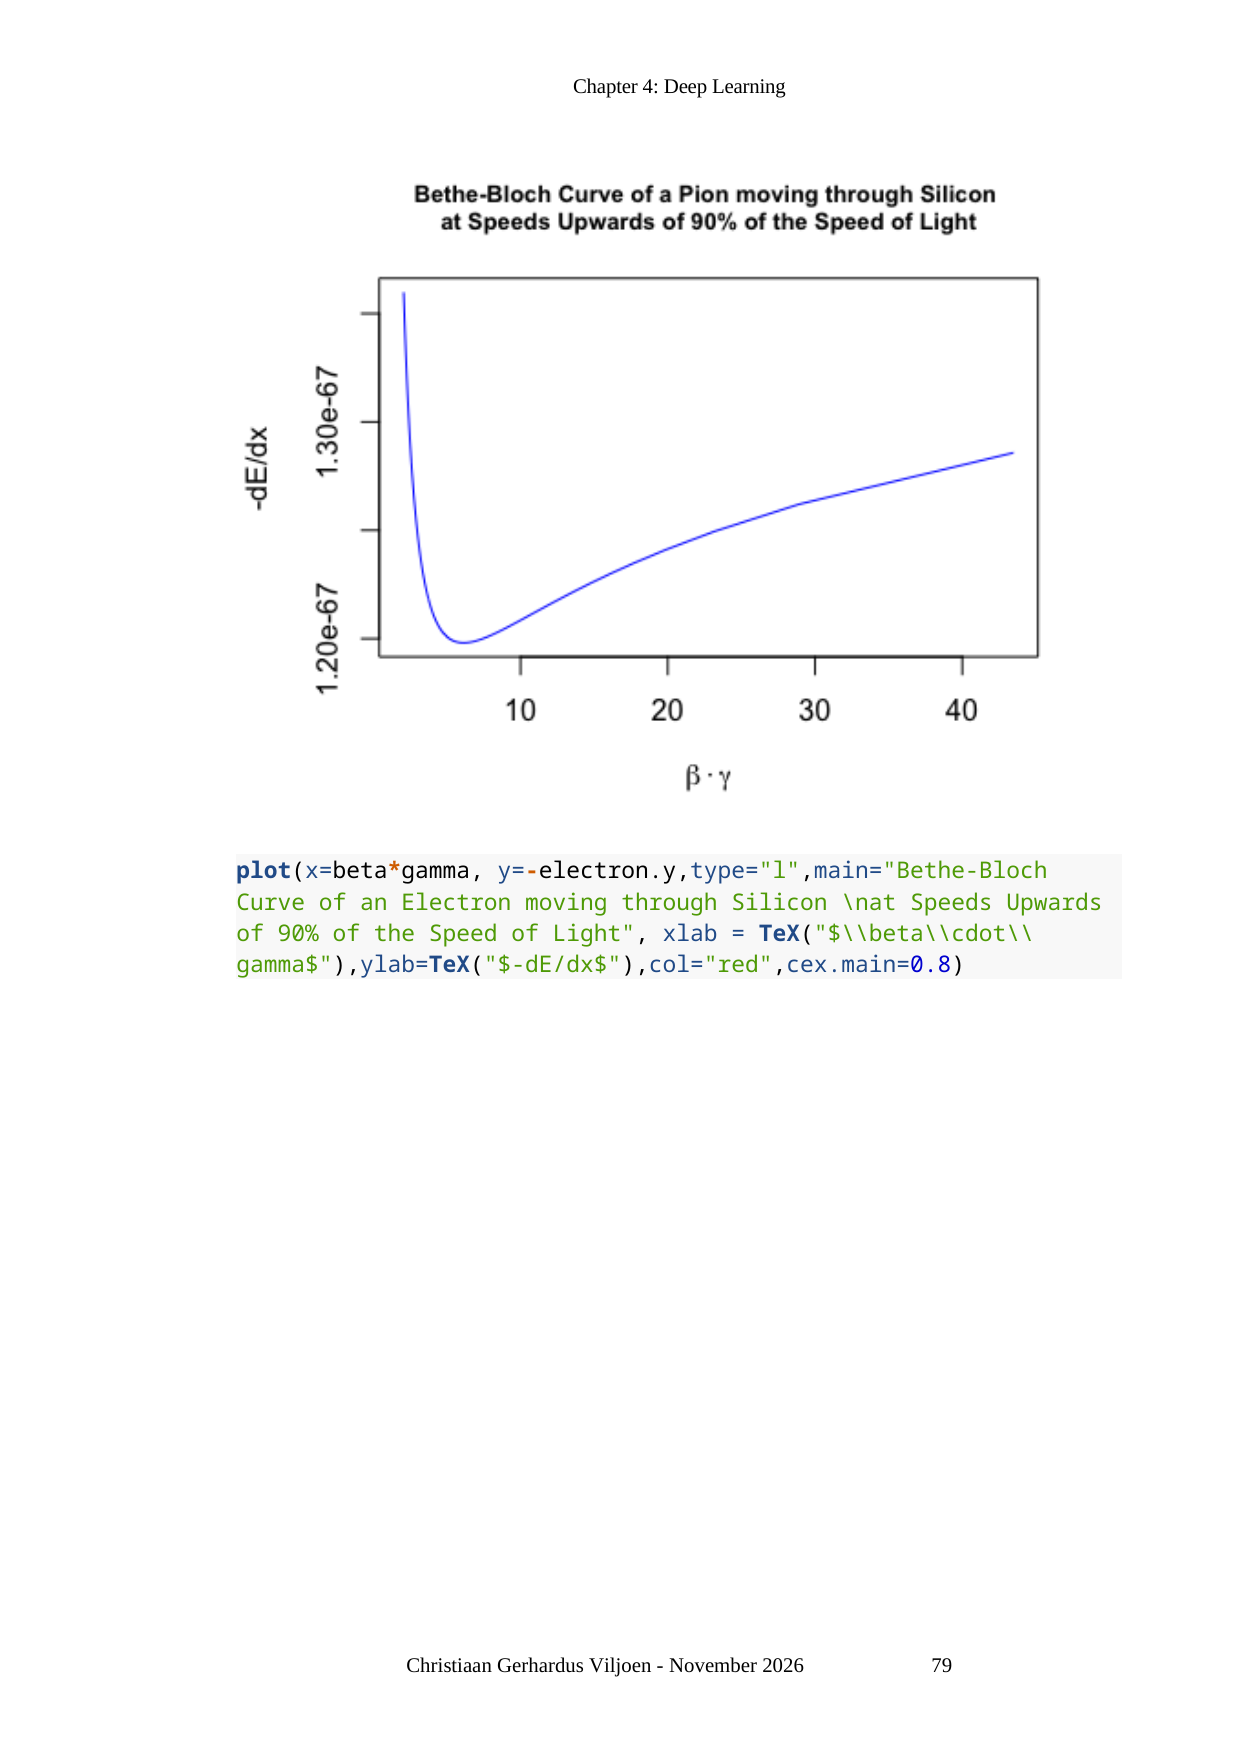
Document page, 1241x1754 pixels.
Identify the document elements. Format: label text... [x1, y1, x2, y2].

picture [236, 135, 1112, 836]
text plot(x=beta*gamma, y=-electron.y,type="l",main="Bethe-Bloch Curve of an Electron moving through Silicon \nat Speeds Upwards of 90% of the Speed of Light", xlab = TeX("$\\beta\\cdot\\gamma$"),ylab=TeX("$-dE/dx$"),col="red",cex.main=0.8) [965, 854, 1122, 979]
